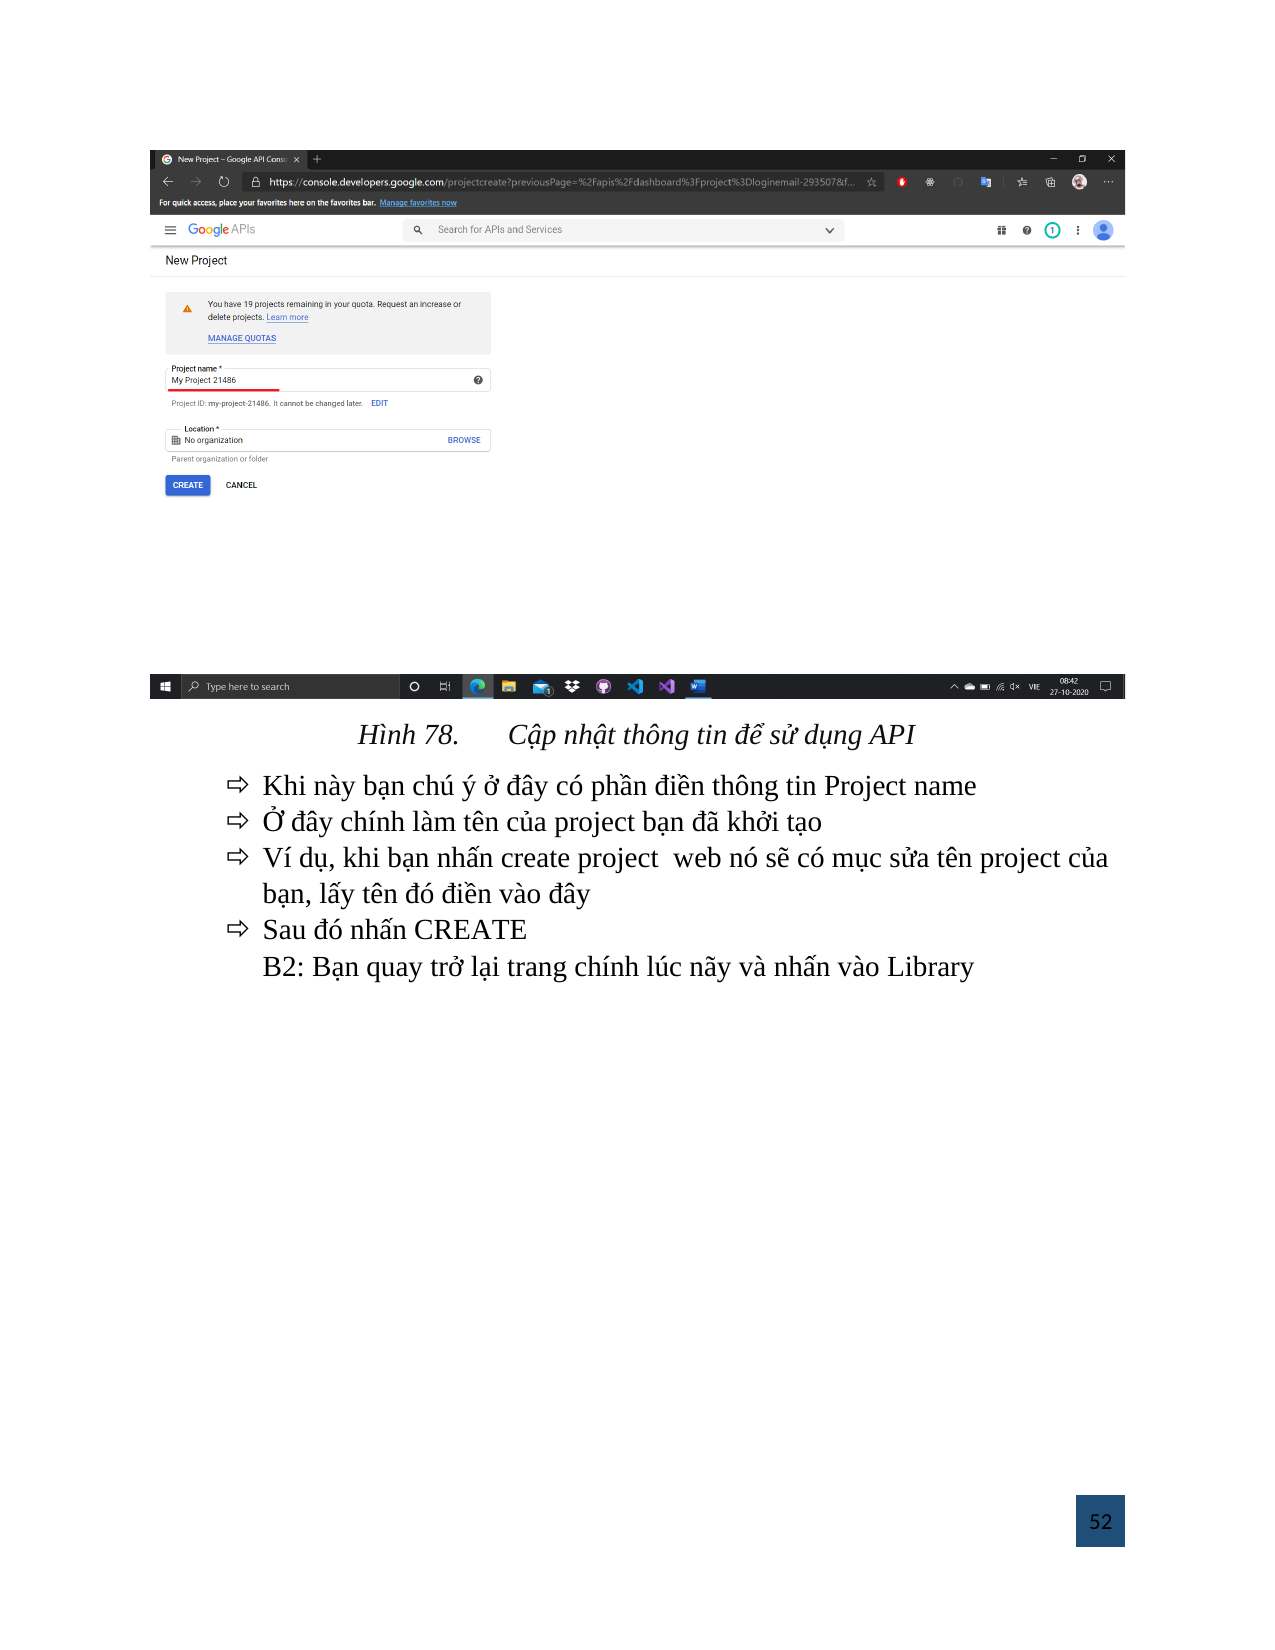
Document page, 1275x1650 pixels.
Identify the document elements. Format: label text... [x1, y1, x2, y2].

list Ví dụ, khi bạn nhấn create project web nó sẽ có mục sửa tên project của bạn, lấy tên đó điền vào đây [225, 840, 1125, 910]
list B2: Bạn quay trở lại trang chính lúc nãy và nhấn vào Library [262, 949, 1125, 982]
list Ở đây chính làm tên của project bạn đã khởi tạo [225, 804, 1125, 837]
list Sau đó nhấn CREATE [225, 912, 1125, 946]
list Khi này bạn chú ý ở đây có phần điền thông tin Project name [225, 768, 1125, 801]
picture [150, 150, 1125, 699]
text Cập nhật thông tin để sử dụng API [150, 717, 1125, 751]
